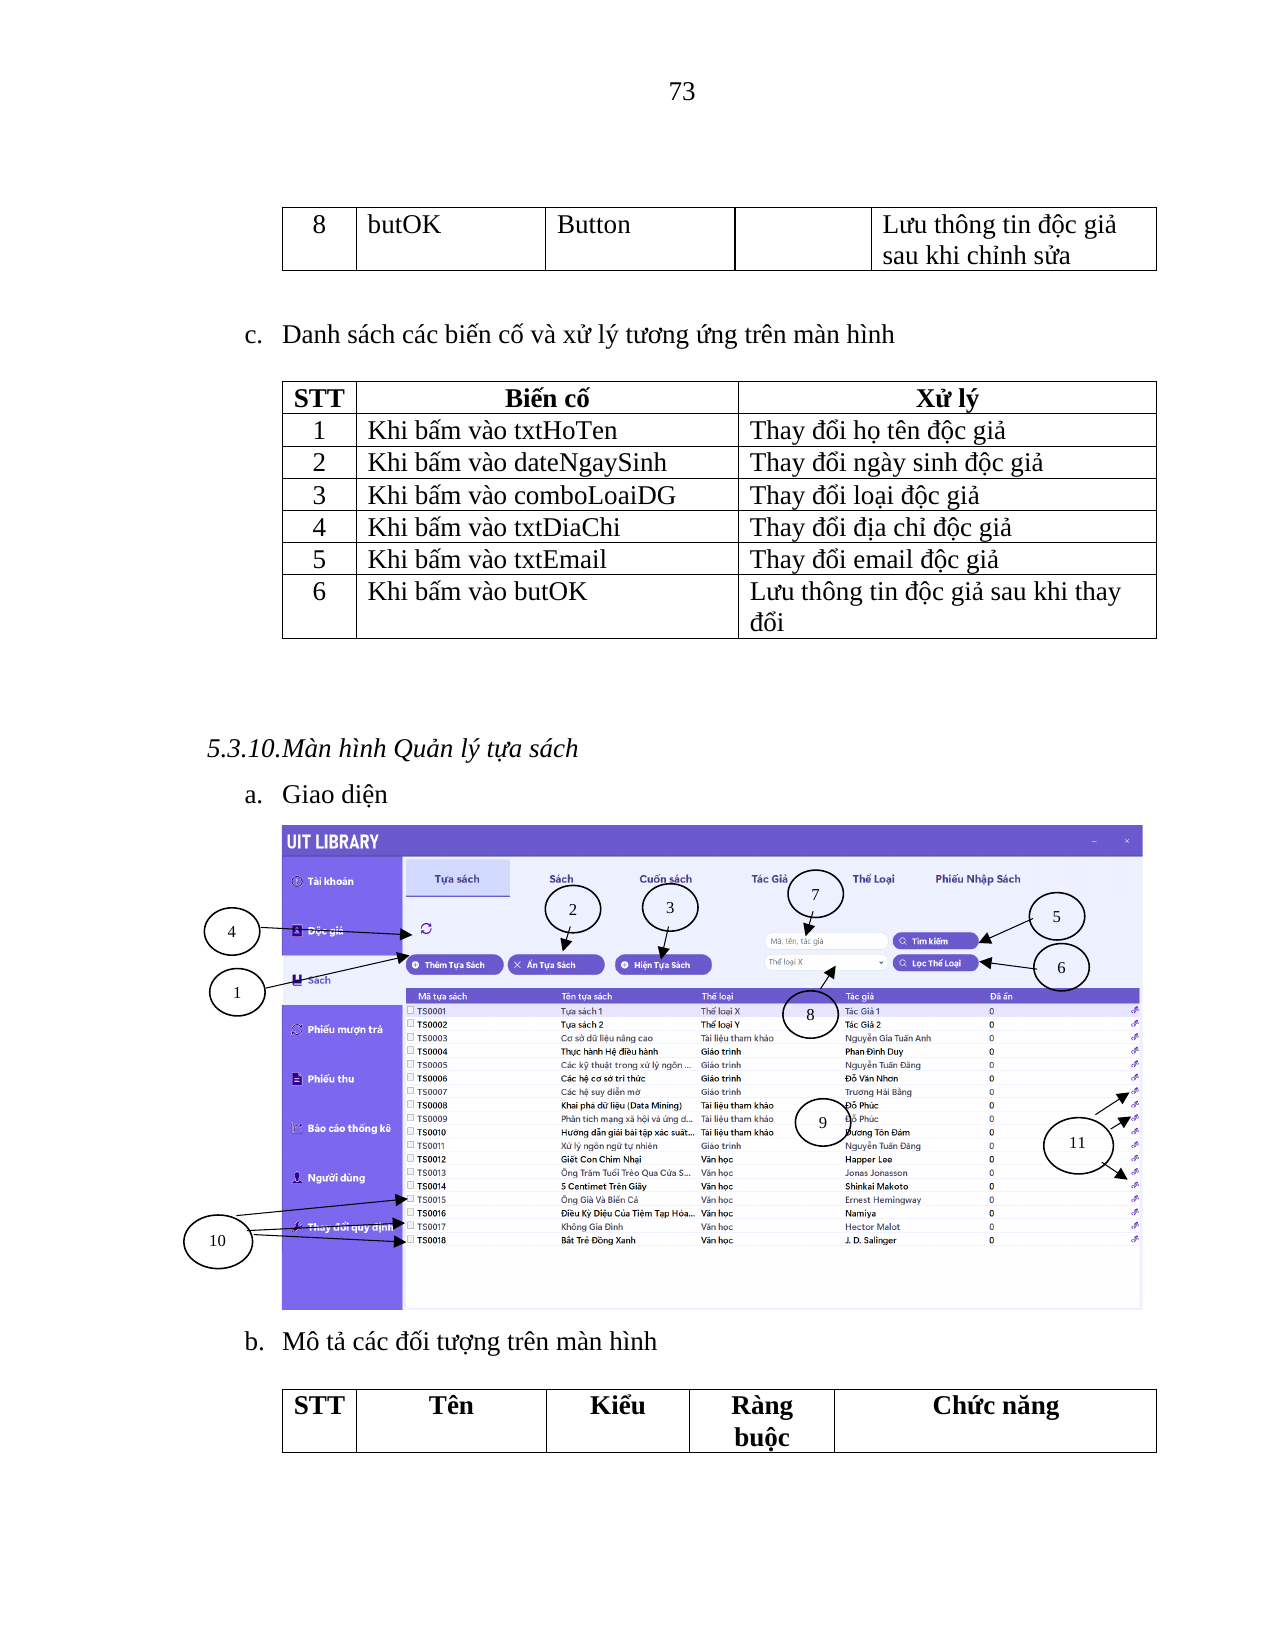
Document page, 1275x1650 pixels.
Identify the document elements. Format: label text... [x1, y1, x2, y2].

list Danh sách các biến cố và xử lý tương ứng trên màn hình [244, 318, 1157, 349]
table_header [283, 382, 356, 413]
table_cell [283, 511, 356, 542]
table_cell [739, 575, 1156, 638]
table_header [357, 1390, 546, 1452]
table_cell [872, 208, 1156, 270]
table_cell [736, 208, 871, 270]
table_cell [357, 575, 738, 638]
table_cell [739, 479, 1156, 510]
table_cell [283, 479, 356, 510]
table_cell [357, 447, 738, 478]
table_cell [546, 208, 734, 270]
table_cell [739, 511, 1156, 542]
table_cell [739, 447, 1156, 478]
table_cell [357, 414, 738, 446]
list Mô tả các đối tượng trên màn hình [244, 1325, 1157, 1356]
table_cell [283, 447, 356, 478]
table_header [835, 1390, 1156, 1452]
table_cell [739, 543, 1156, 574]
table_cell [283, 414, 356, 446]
list Giao diện [244, 779, 1157, 810]
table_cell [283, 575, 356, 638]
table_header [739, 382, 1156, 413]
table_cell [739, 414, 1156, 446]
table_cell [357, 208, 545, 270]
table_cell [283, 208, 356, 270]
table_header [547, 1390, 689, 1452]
picture [281, 825, 1143, 1310]
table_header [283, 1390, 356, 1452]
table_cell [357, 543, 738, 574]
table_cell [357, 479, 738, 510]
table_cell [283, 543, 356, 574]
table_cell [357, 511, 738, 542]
list Màn hình Quản lý tựa sách [207, 732, 1157, 763]
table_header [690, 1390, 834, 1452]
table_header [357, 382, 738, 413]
